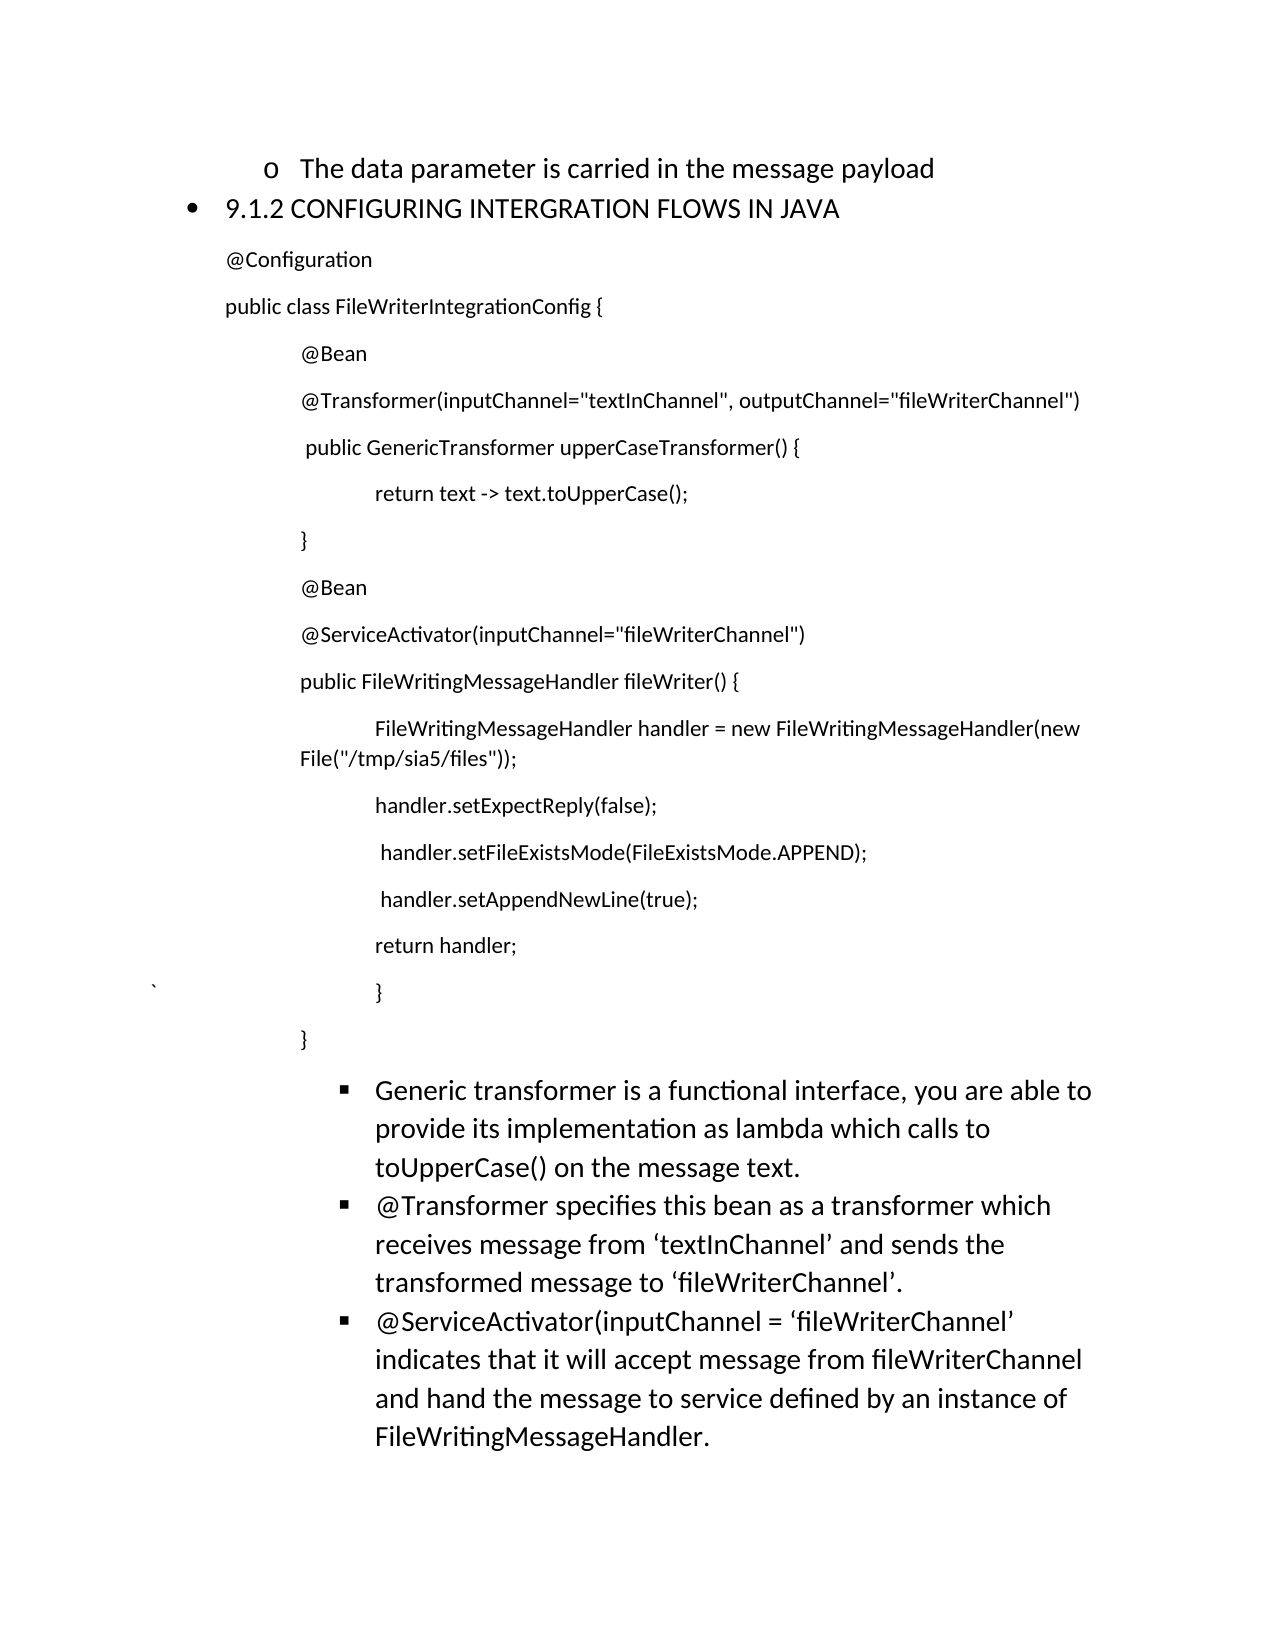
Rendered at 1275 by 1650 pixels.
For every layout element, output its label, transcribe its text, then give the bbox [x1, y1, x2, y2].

text public class FileWriterIntegrationConfig { [225, 292, 1125, 320]
text ` } [150, 978, 1125, 1006]
list The data parameter is carried in the message payload [262, 150, 1125, 187]
list @ServiceActivator(inputChannel = ‘fileWriterChannel’ indicates that it will accept message from fileWriterChannel and hand the message to service defined by an instance of FileWritingMessageHandler. [337, 1303, 1125, 1454]
text public GenericTransformer upperCaseTransformer() { [225, 433, 1125, 461]
text } [300, 1025, 1125, 1053]
text @Transformer(inputChannel="textInChannel", outputChannel="fileWriterChannel") [225, 386, 1125, 414]
text @Bean [300, 573, 1125, 601]
text FileWritingMessageHandler handler = new FileWritingMessageHandler(new File("/tmp/sia5/files")); [300, 714, 1125, 772]
list @Transformer specifies this bean as a transformer which receives message from ‘textInChannel’ and sends the transformed message to ‘fileWriterChannel’. [337, 1187, 1125, 1300]
text handler.setFileExistsMode(FileExistsMode.APPEND); [300, 838, 1125, 866]
list 9.1.2 CONFIGURING INTERGRATION FLOWS IN JAVA [187, 190, 1125, 226]
text handler.setAppendNewLine(true); [300, 885, 1125, 913]
text public FileWritingMessageHandler fileWriter() { [300, 667, 1125, 695]
text @Bean [225, 339, 1125, 367]
text handler.setExpectReply(false); [300, 791, 1125, 819]
list Generic transformer is a functional interface, you are able to provide its implementation as lambda which calls to toUpperCase() on the message text. [337, 1072, 1125, 1185]
text @Configuration [225, 245, 1125, 273]
text @ServiceActivator(inputChannel="fileWriterChannel") [300, 620, 1125, 648]
text } [300, 526, 1125, 554]
text return text -> text.toUpperCase(); [300, 479, 1125, 507]
text return handler; [300, 932, 1125, 959]
